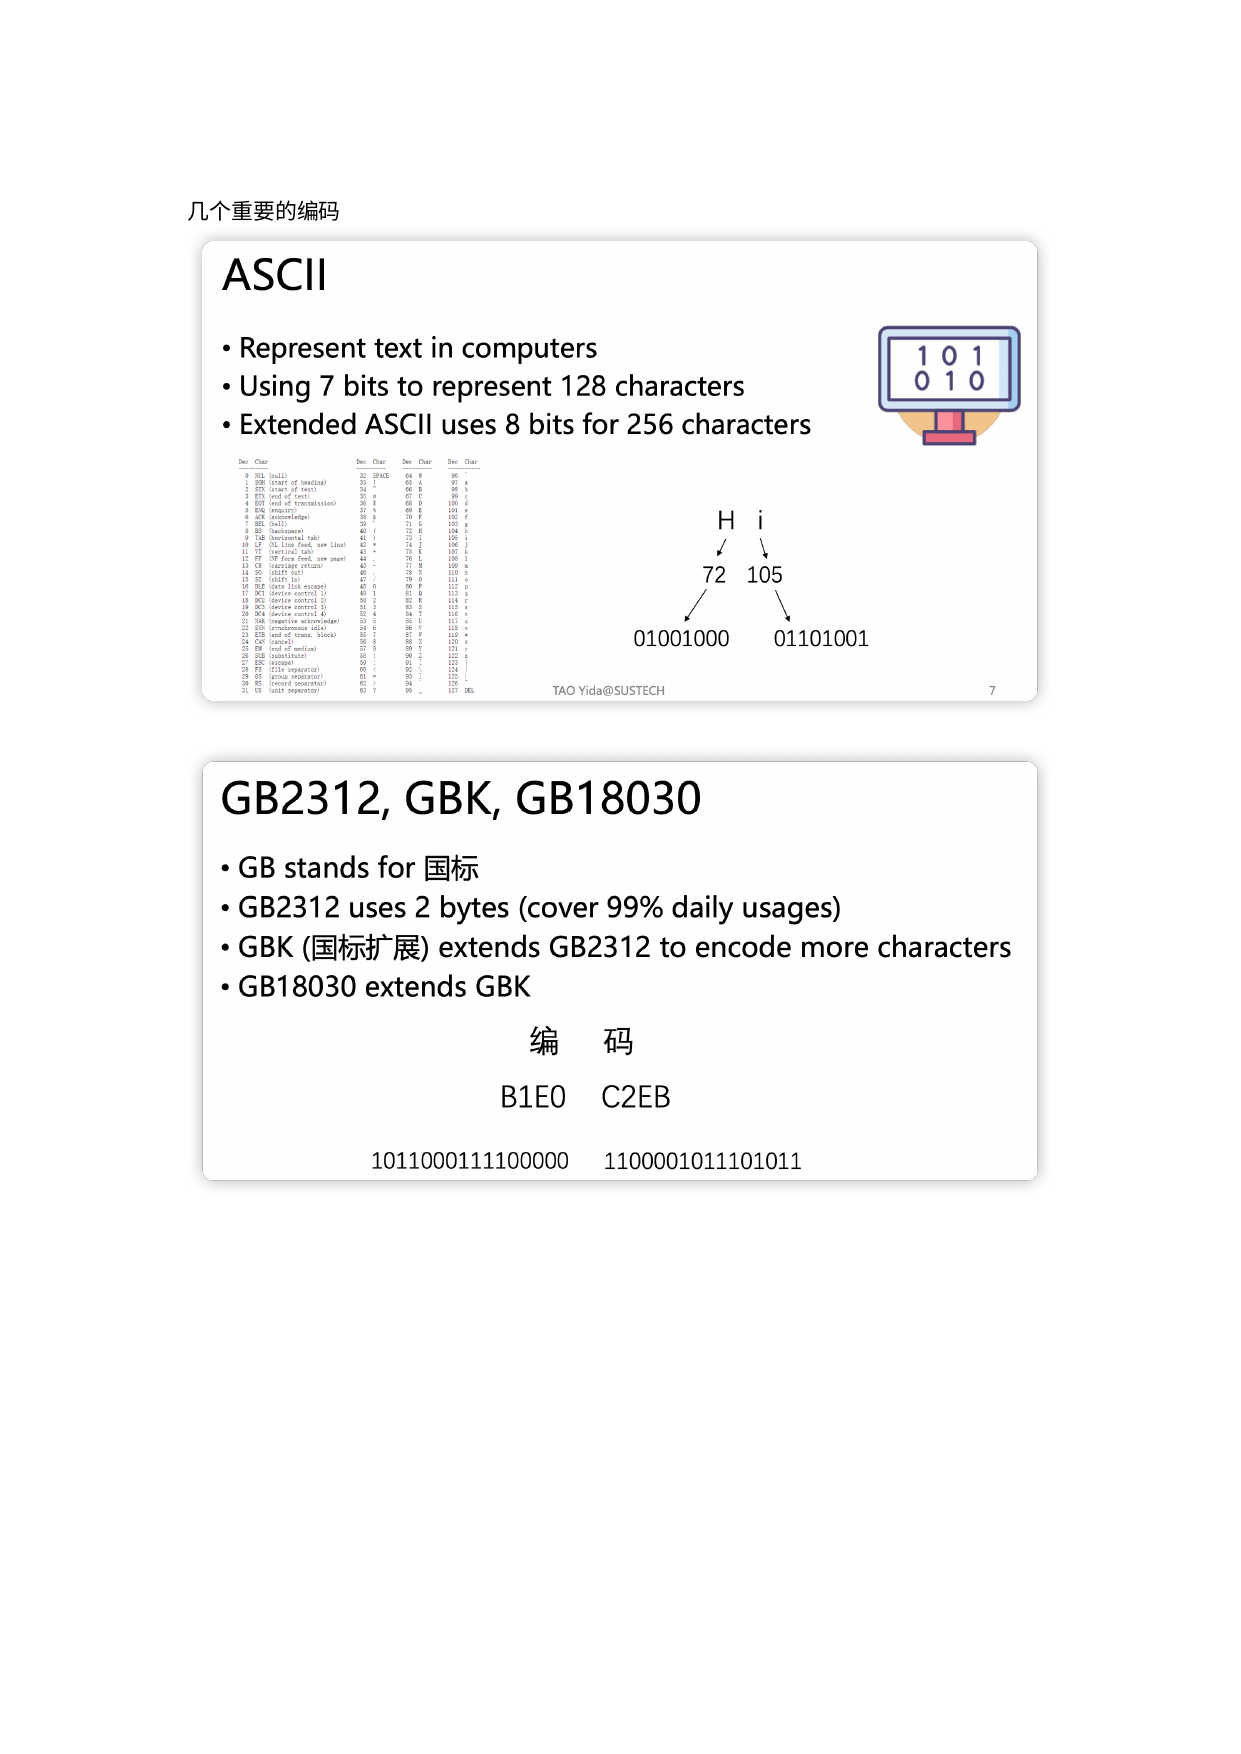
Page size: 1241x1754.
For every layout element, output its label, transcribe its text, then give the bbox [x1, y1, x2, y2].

text 几个重要的编码 [187, 194, 1053, 227]
picture [187, 227, 1052, 716]
picture [187, 747, 1053, 1196]
